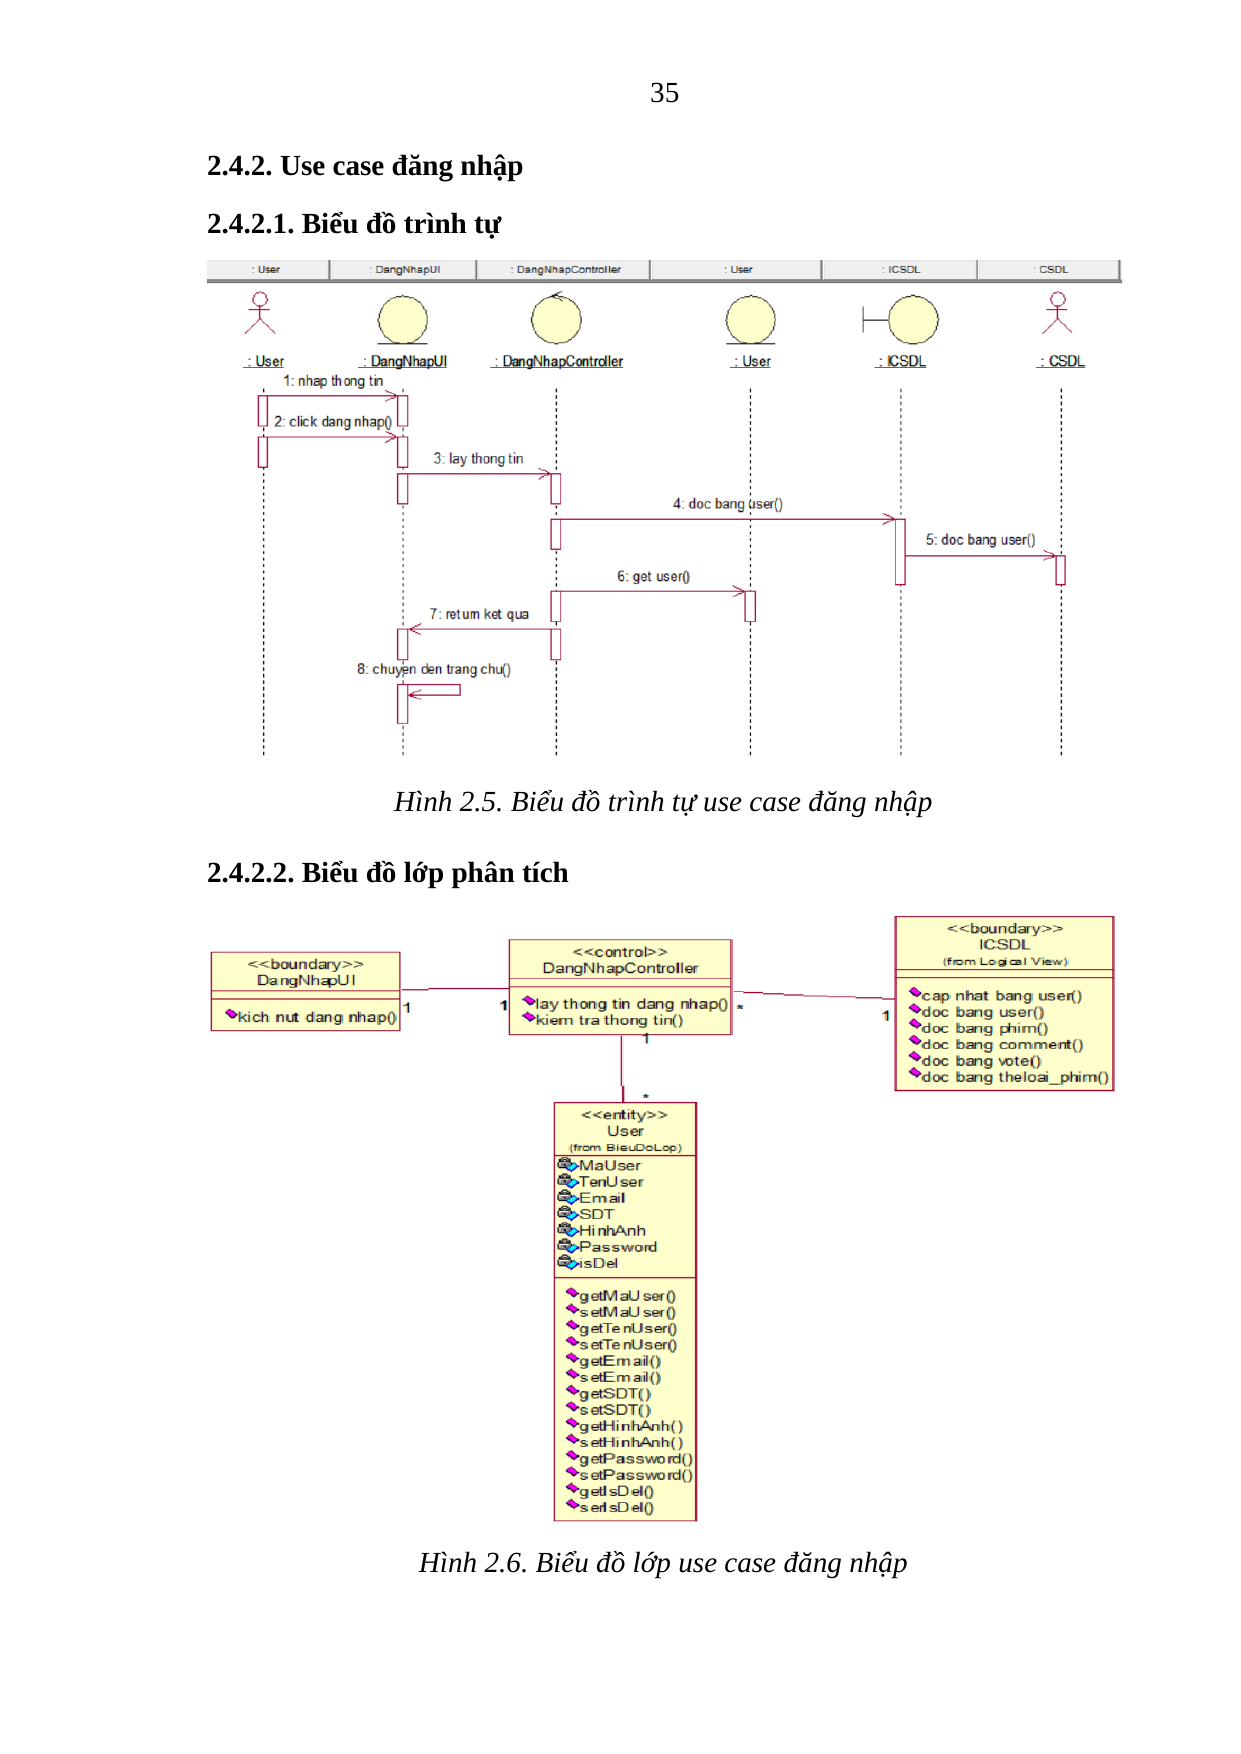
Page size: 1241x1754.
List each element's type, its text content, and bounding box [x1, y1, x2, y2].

picture [206, 260, 1123, 768]
text Hình 2.5. Biểu đồ trình tự use case đăng nhập [207, 784, 1122, 818]
text Hình 2.6. Biểu đồ lớp use case đăng nhập [207, 1546, 1122, 1579]
picture [206, 910, 1123, 1529]
subtitle 2.4.2.2. Biểu đồ lớp phân tích [207, 856, 1122, 889]
subtitle 2.4.2. Use case đăng nhập [207, 148, 1122, 181]
subtitle 2.4.2.1. Biểu đồ trình tự [207, 206, 1122, 240]
